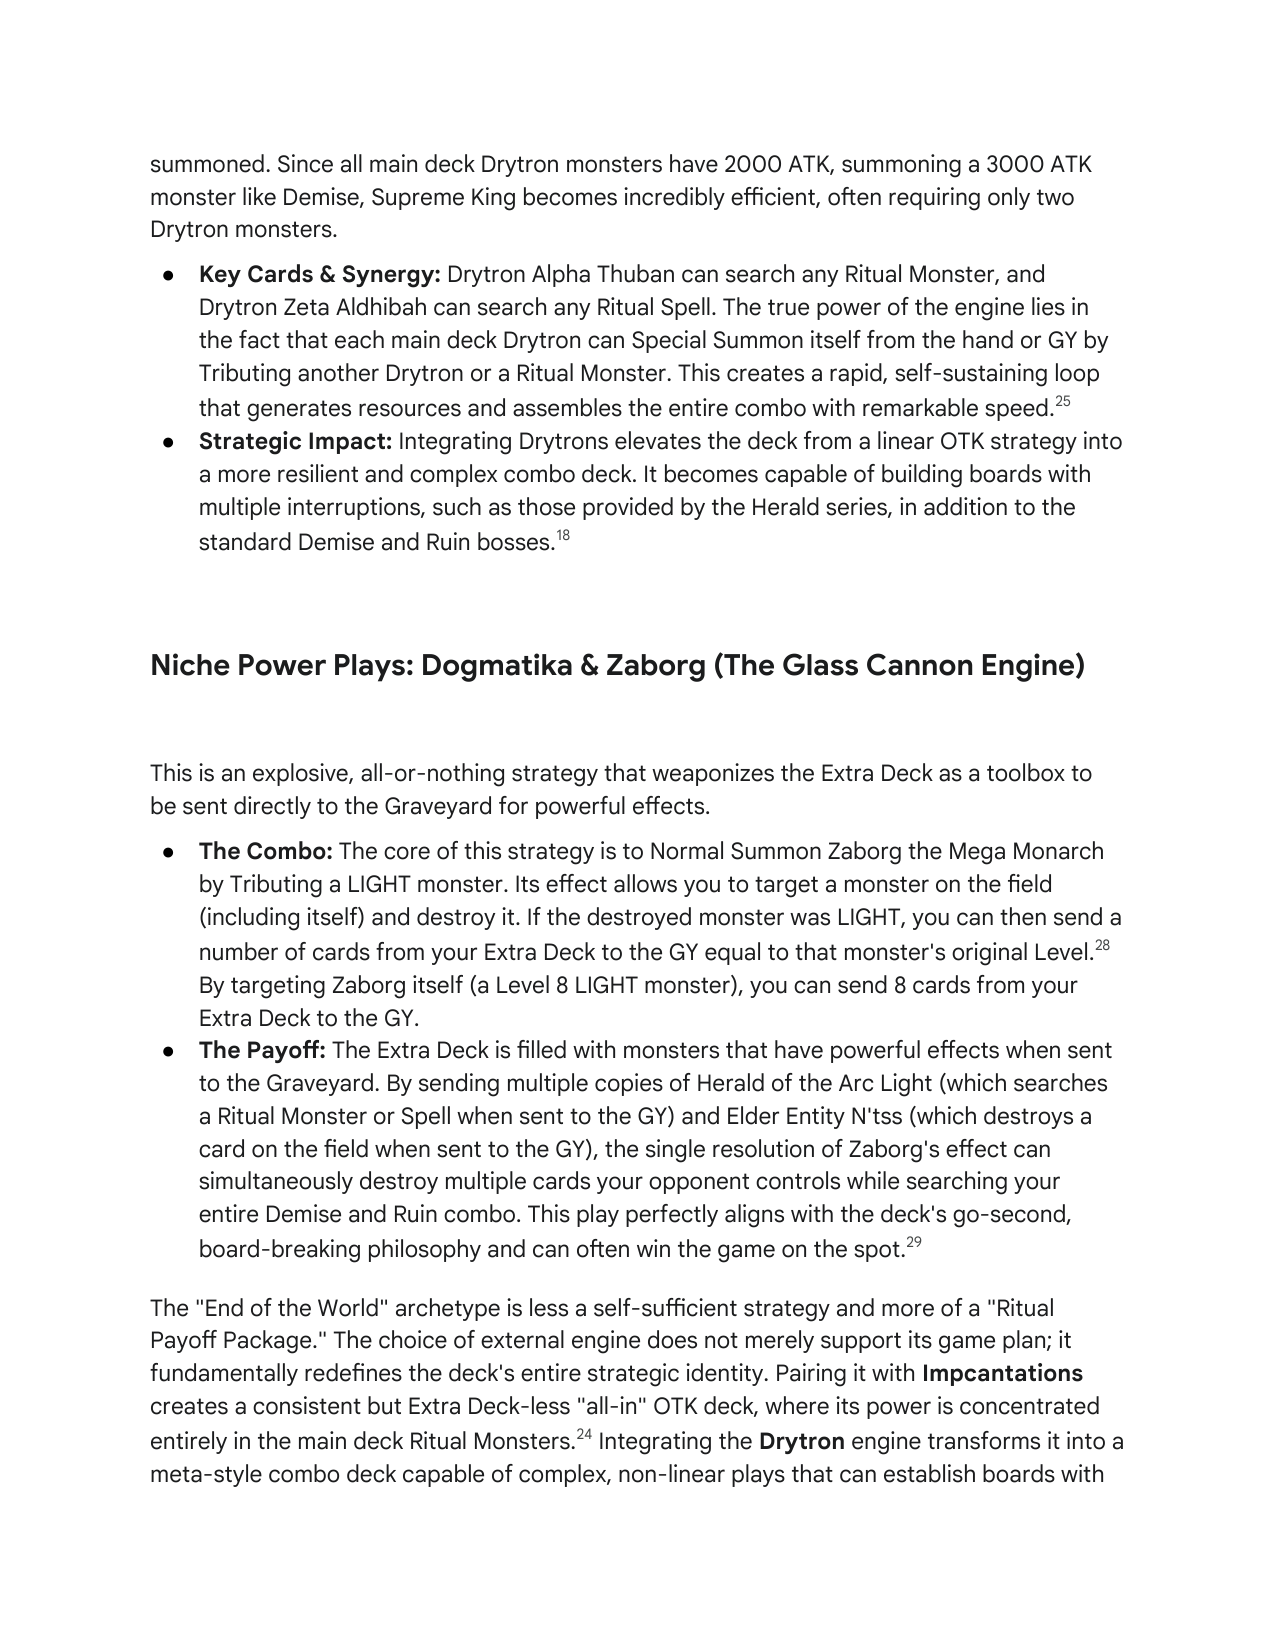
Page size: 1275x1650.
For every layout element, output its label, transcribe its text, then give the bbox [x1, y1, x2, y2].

list Key Cards & Synergy: Drytron Alpha Thuban can search any Ritual Monster, and Drytron Zeta Aldhibah can search any Ritual Spell. The true power of the engine lies in the fact that each main deck Drytron can Special Summon itself from the hand or GY by Tributing another Drytron or a Ritual Monster. This creates a rapid, self-sustaining loop that generates resources and assembles the entire combo with remarkable speed.25 [161, 261, 1125, 423]
list The Combo: The core of this strategy is to Normal Summon Zaborg the Mega Monarch by Tributing a LIGHT monster. Its effect allows you to target a monster on the field (including itself) and destroy it. If the destroyed monster was LIGHT, you can then send a number of cards from your Extra Deck to the GY equal to that monster's original Level.28 By targeting Zaborg itself (a Level 8 LIGHT monster), you can send 8 cards from your Extra Deck to the GY. [161, 837, 1125, 1033]
subtitle Niche Power Plays: Dogmatika & Zaborg (The Glass Cannon Engine) [150, 648, 1125, 684]
text This is an explosive, all-or-nothing strategy that weaponizes the Extra Deck as a toolbox to be sent directly to the Graveyard for powerful effects. [150, 759, 1125, 821]
list Strategic Impact: Integrating Drytrons elevates the deck from a linear OTK strategy into a more resilient and complex combo deck. It becomes capable of building boards with multiple interruptions, such as those provided by the Herald series, in addition to the standard Demise and Ruin bosses.18 [161, 428, 1125, 557]
list The Payoff: The Extra Deck is filled with monsters that have powerful effects when sent to the Graveyard. By sending multiple copies of Herald of the Arc Light (which searches a Ritual Monster or Spell when sent to the GY) and Elder Entity N'tss (which destroys a card on the field when sent to the GY), the single resolution of Zaborg's effect can simultaneously destroy multiple cards your opponent controls while searching your entire Demise and Ruin combo. This play perfectly aligns with the deck's go-second, board-breaking philosophy and can often win the game on the spot.29 [161, 1037, 1125, 1265]
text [150, 150, 1125, 244]
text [150, 1294, 1125, 1489]
